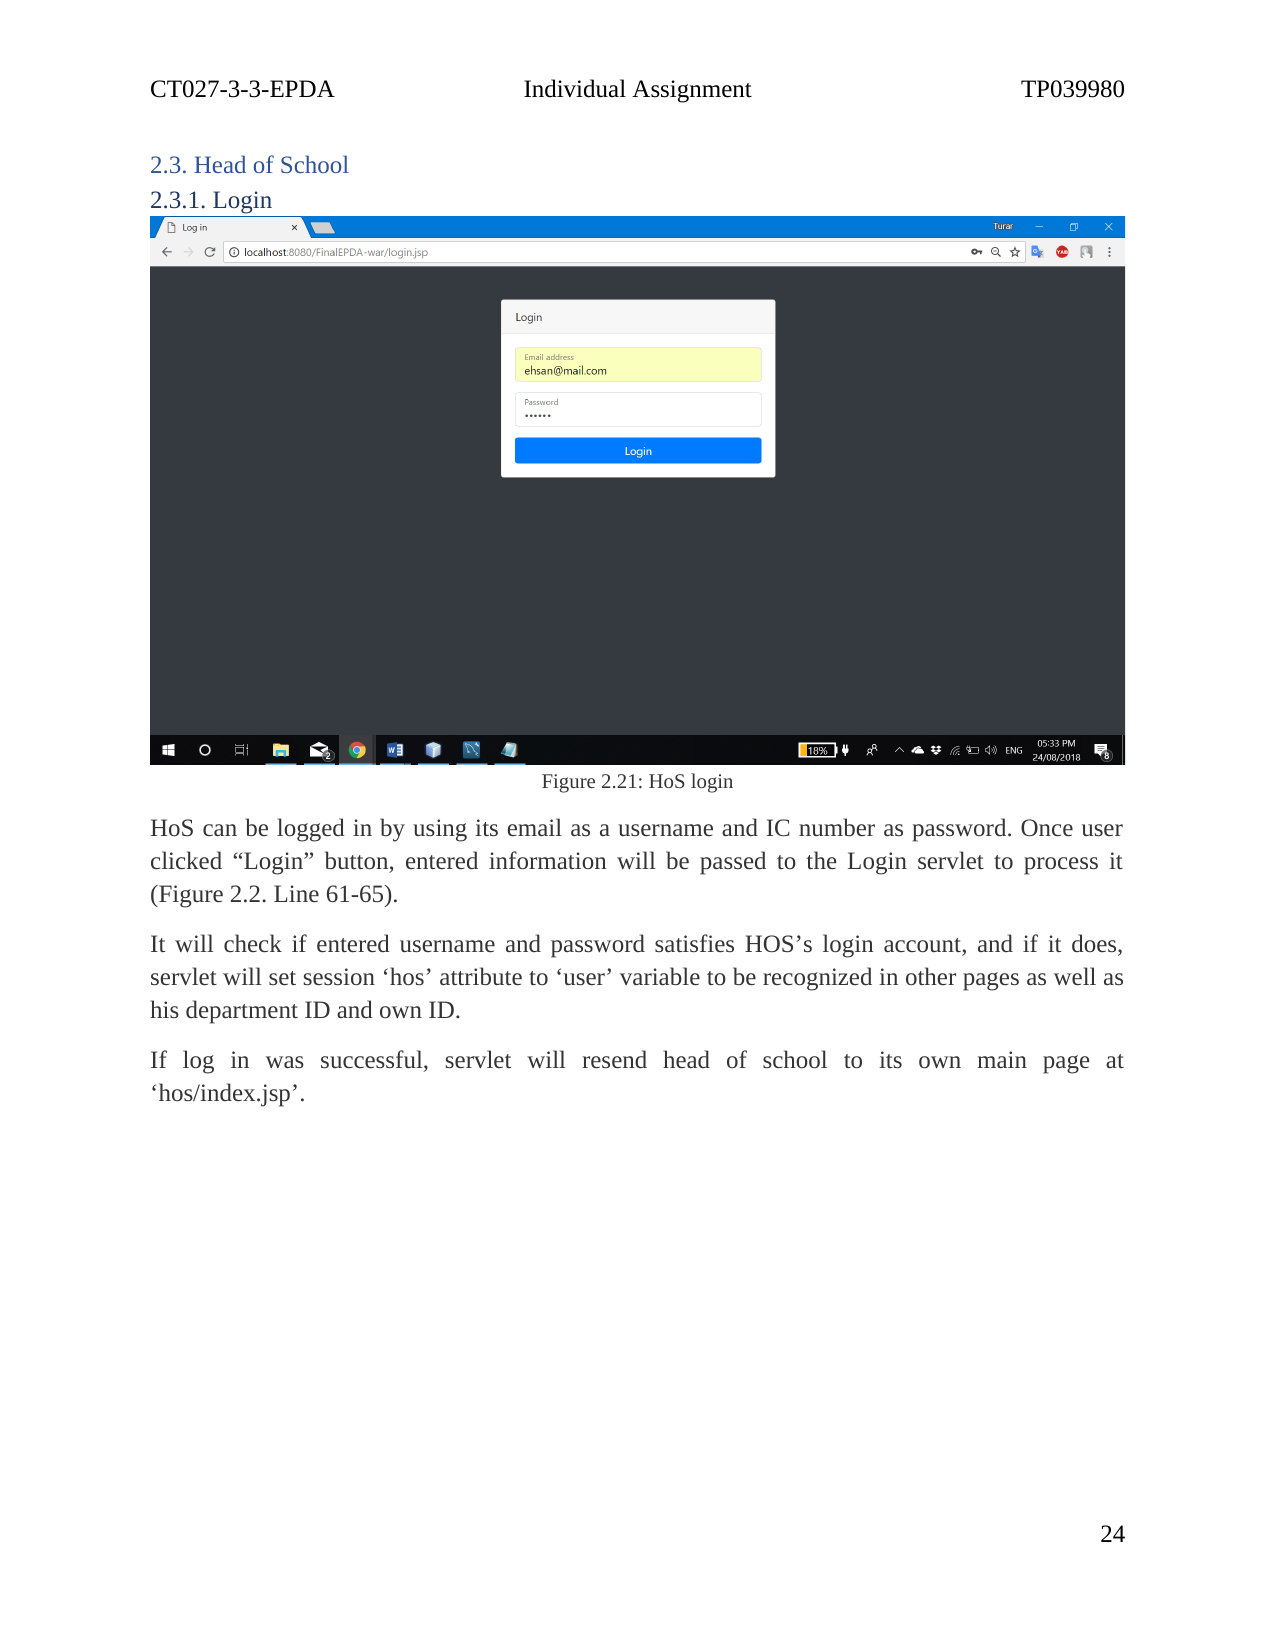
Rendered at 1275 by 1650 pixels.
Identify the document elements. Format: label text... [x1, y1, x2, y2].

text Figure 2.21: HoS login [150, 769, 1125, 793]
subtitle 2.3.1. Login [150, 185, 1125, 214]
text It will check if entered username and password satisfies HOS’s login account, and if it does, servlet will set session ‘hos’ attribute to ‘user’ variable to be recognized in other pages as well as his department ID and own ID. [150, 929, 1125, 1024]
picture [150, 216, 1125, 765]
text If log in was successful, servlet will resend head of school to its own main page at ‘hos/index.jsp’. [150, 1045, 1125, 1106]
text HoS can be logged in by using its email as a username and IC number as password. Once user clicked “Login” button, entered information will be passed to the Login servlet to process it (Figure 2.2. Line 61-65). [150, 813, 1125, 908]
subtitle 2.3. Head of School [150, 150, 1125, 179]
